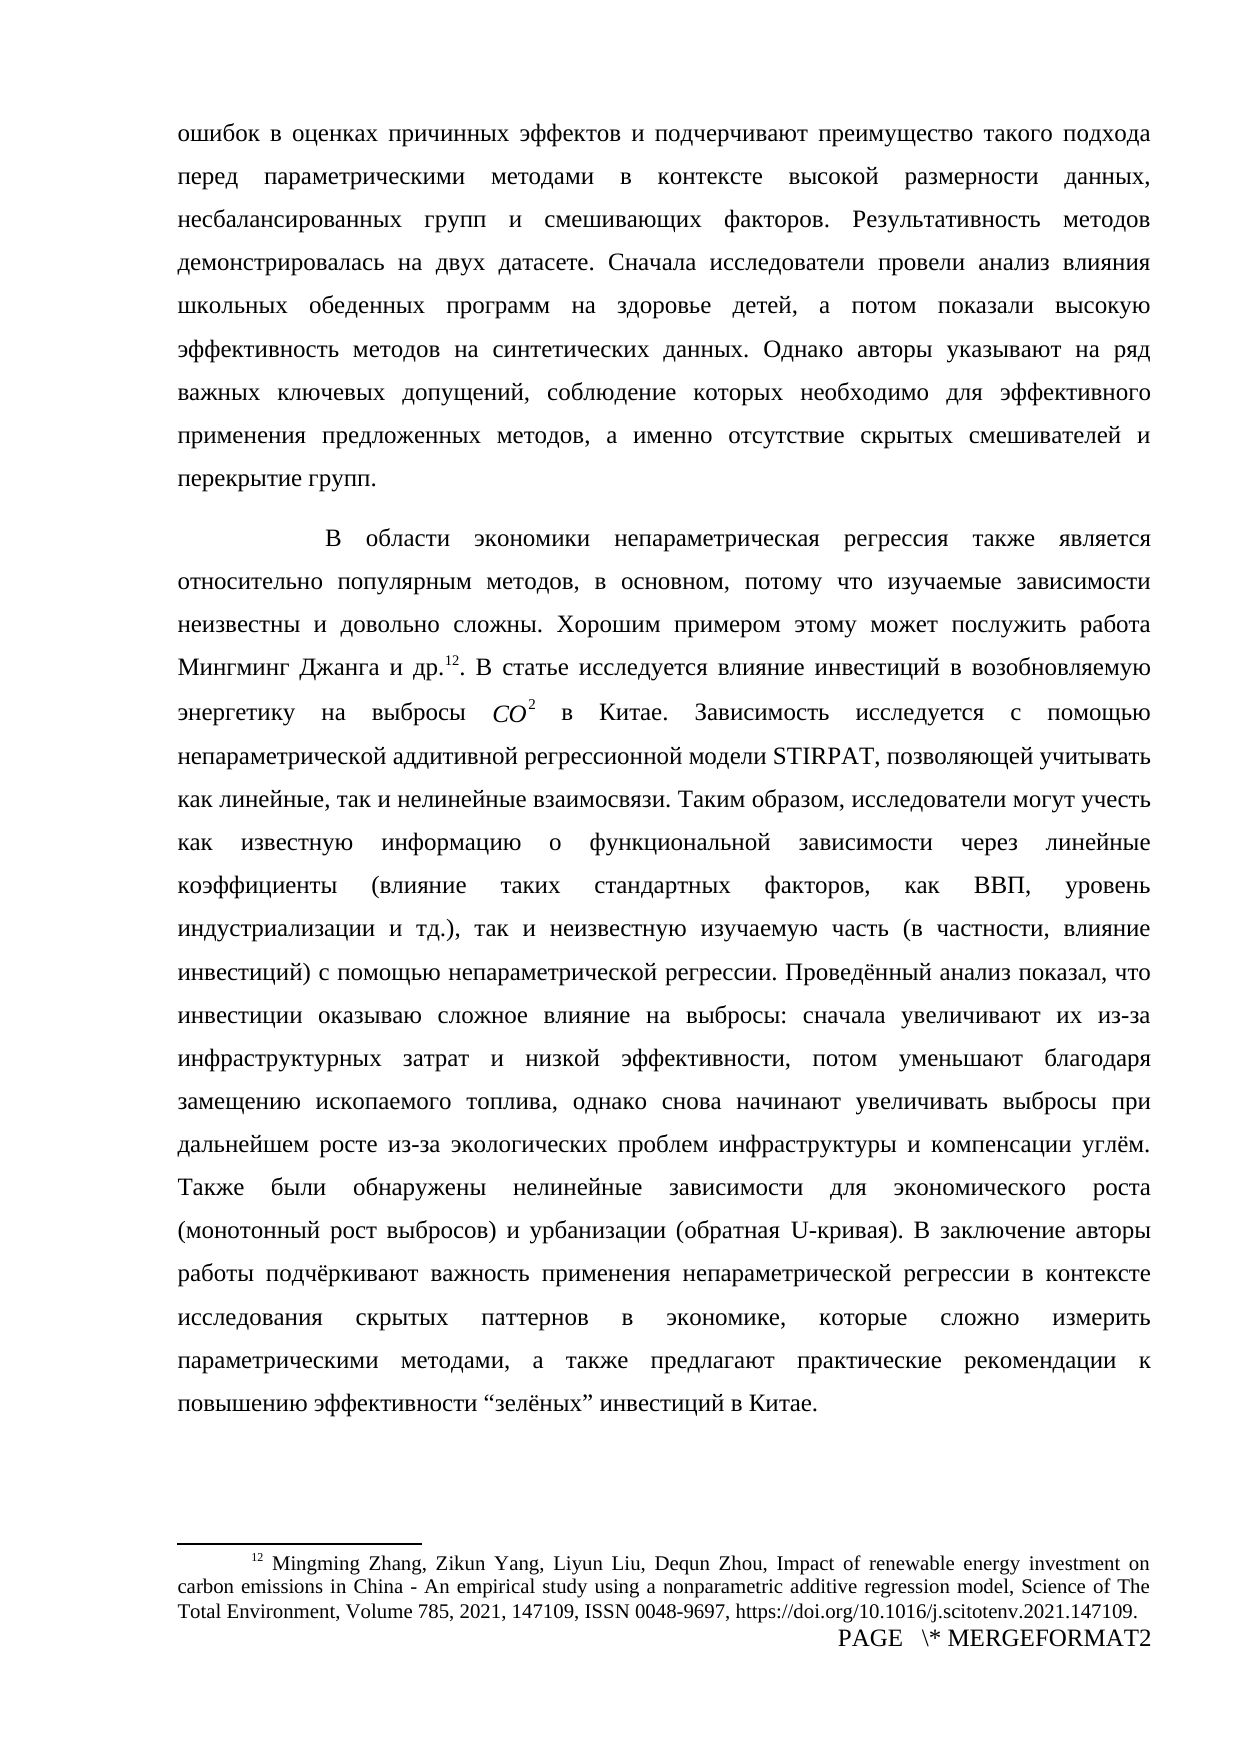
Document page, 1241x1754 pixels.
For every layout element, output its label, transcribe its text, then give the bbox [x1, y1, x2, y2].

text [177, 118, 1152, 492]
text В области экономики непараметрическая регрессия также является относительно популярным методов, в основном, потому что изучаемые зависимости неизвестны и довольно сложны. Хорошим примером этому может послужить работа Мингминг Джанга и др.. В статье исследуется влияние инвестиций в возобновляемую энергетику на выбросы в Китае. Зависимость исследуется с помощью непараметрической аддитивной регрессионной модели STIRPAT, позволяющей учитывать как линейные, так и нелинейные взаимосвязи. Таким образом, исследователи могут учесть как известную информацию о функциональной зависимости через линейные коэффициенты (влияние таких стандартных факторов, как ВВП, уровень индустриализации и тд.), так и неизвестную изучаемую часть (в частности, влияние инвестиций) с помощью непараметрической регрессии. Проведённый анализ показал, что инвестиции оказываю сложное влияние на выбросы: сначала увеличивают их из-за инфраструктурных затрат и низкой эффективности, потом уменьшают благодаря замещению ископаемого топлива, однако снова начинают увеличивать выбросы при дальнейшем росте из-за экологических проблем инфраструктуры и компенсации углём. Также были обнаружены нелинейные зависимости для экономического роста (монотонный рост выбросов) и урбанизации (обратная U-кривая). В заключение авторы работы подчёркивают важность применения непараметрической регрессии в контексте исследования скрытых паттернов в экономике, которые сложно измерить параметрическими методами, а также предлагают практические рекомендации к повышению эффективности “зелёных” инвестиций в Китае. [177, 523, 1152, 1417]
